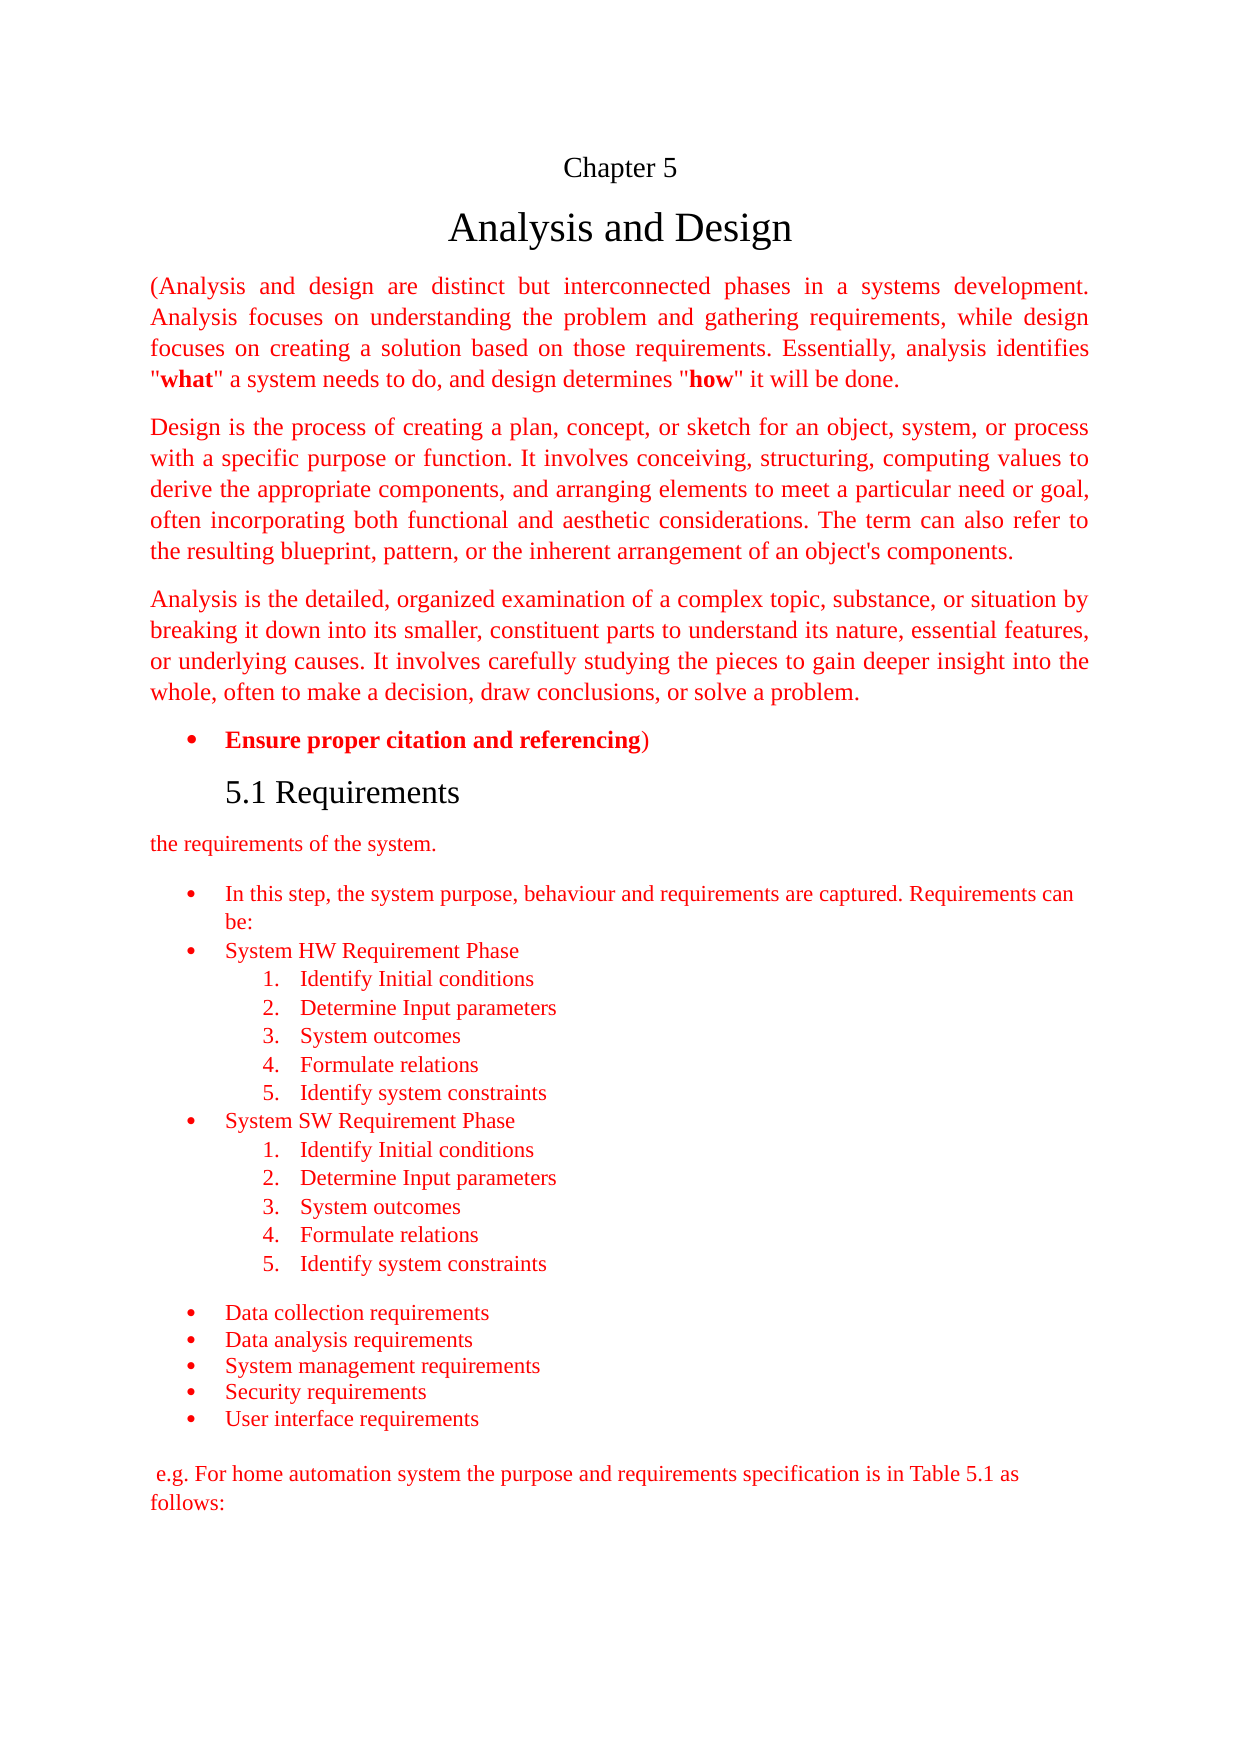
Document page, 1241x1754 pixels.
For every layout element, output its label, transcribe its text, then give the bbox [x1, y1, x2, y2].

list Data collection requirements [187, 1299, 1090, 1326]
list Data analysis requirements [187, 1326, 1090, 1352]
list System SW Requirement Phase [187, 1107, 1090, 1134]
text 5.1 Requirements [150, 772, 1090, 811]
list Identify Initial conditions [262, 1136, 1090, 1162]
list Ensure proper citation and referencing) [187, 725, 1090, 753]
list System outcomes [262, 1022, 1090, 1048]
text e.g. For home automation system the purpose and requirements specification is in Table 5.1 as follows: [150, 1460, 1090, 1515]
list System management requirements [187, 1352, 1090, 1378]
list Formulate relations [262, 1221, 1090, 1248]
list System outcomes [262, 1193, 1090, 1219]
list Identify system constraints [262, 1250, 1090, 1276]
list Identify system constraints [262, 1079, 1090, 1105]
list In this step, the system purpose, behaviour and requirements are captured. Requirements can be: [187, 880, 1090, 935]
text Chapter 5 [150, 150, 1090, 183]
list Formulate relations [262, 1051, 1090, 1077]
list Security requirements [187, 1378, 1090, 1405]
list System HW Requirement Phase [187, 937, 1090, 963]
list Determine Input parameters [262, 1164, 1090, 1191]
text Analysis is the detailed, organized examination of a complex topic, substance, or situation by breaking it down into its smaller, constituent parts to understand its nature, essential features, or underlying causes. It involves carefully studying the pieces to gain deeper insight into the whole, often to make a decision, draw conclusions, or solve a problem. [150, 584, 1090, 706]
list Identify Initial conditions [262, 965, 1090, 992]
text (Analysis and design are distinct but interconnected phases in a systems development. Analysis focuses on understanding the problem and gathering requirements, while design focuses on creating a solution based on those requirements. Essentially, analysis identifies "what" a system needs to do, and design determines "how" it will be done. [150, 271, 1090, 393]
text Design is the process of creating a plan, concept, or sketch for an object, system, or process with a specific purpose or function. It involves conceiving, structuring, computing values to derive the appropriate components, and arranging elements to meet a particular need or goal, often incorporating both functional and aesthetic considerations. The term can also refer to the resulting blueprint, pattern, or the inherent arrangement of an object's components. [150, 412, 1090, 565]
text the requirements of the system. [150, 830, 1090, 857]
list Determine Input parameters [262, 994, 1090, 1020]
text Analysis and Design [150, 203, 1090, 251]
list User interface requirements [187, 1405, 1090, 1431]
